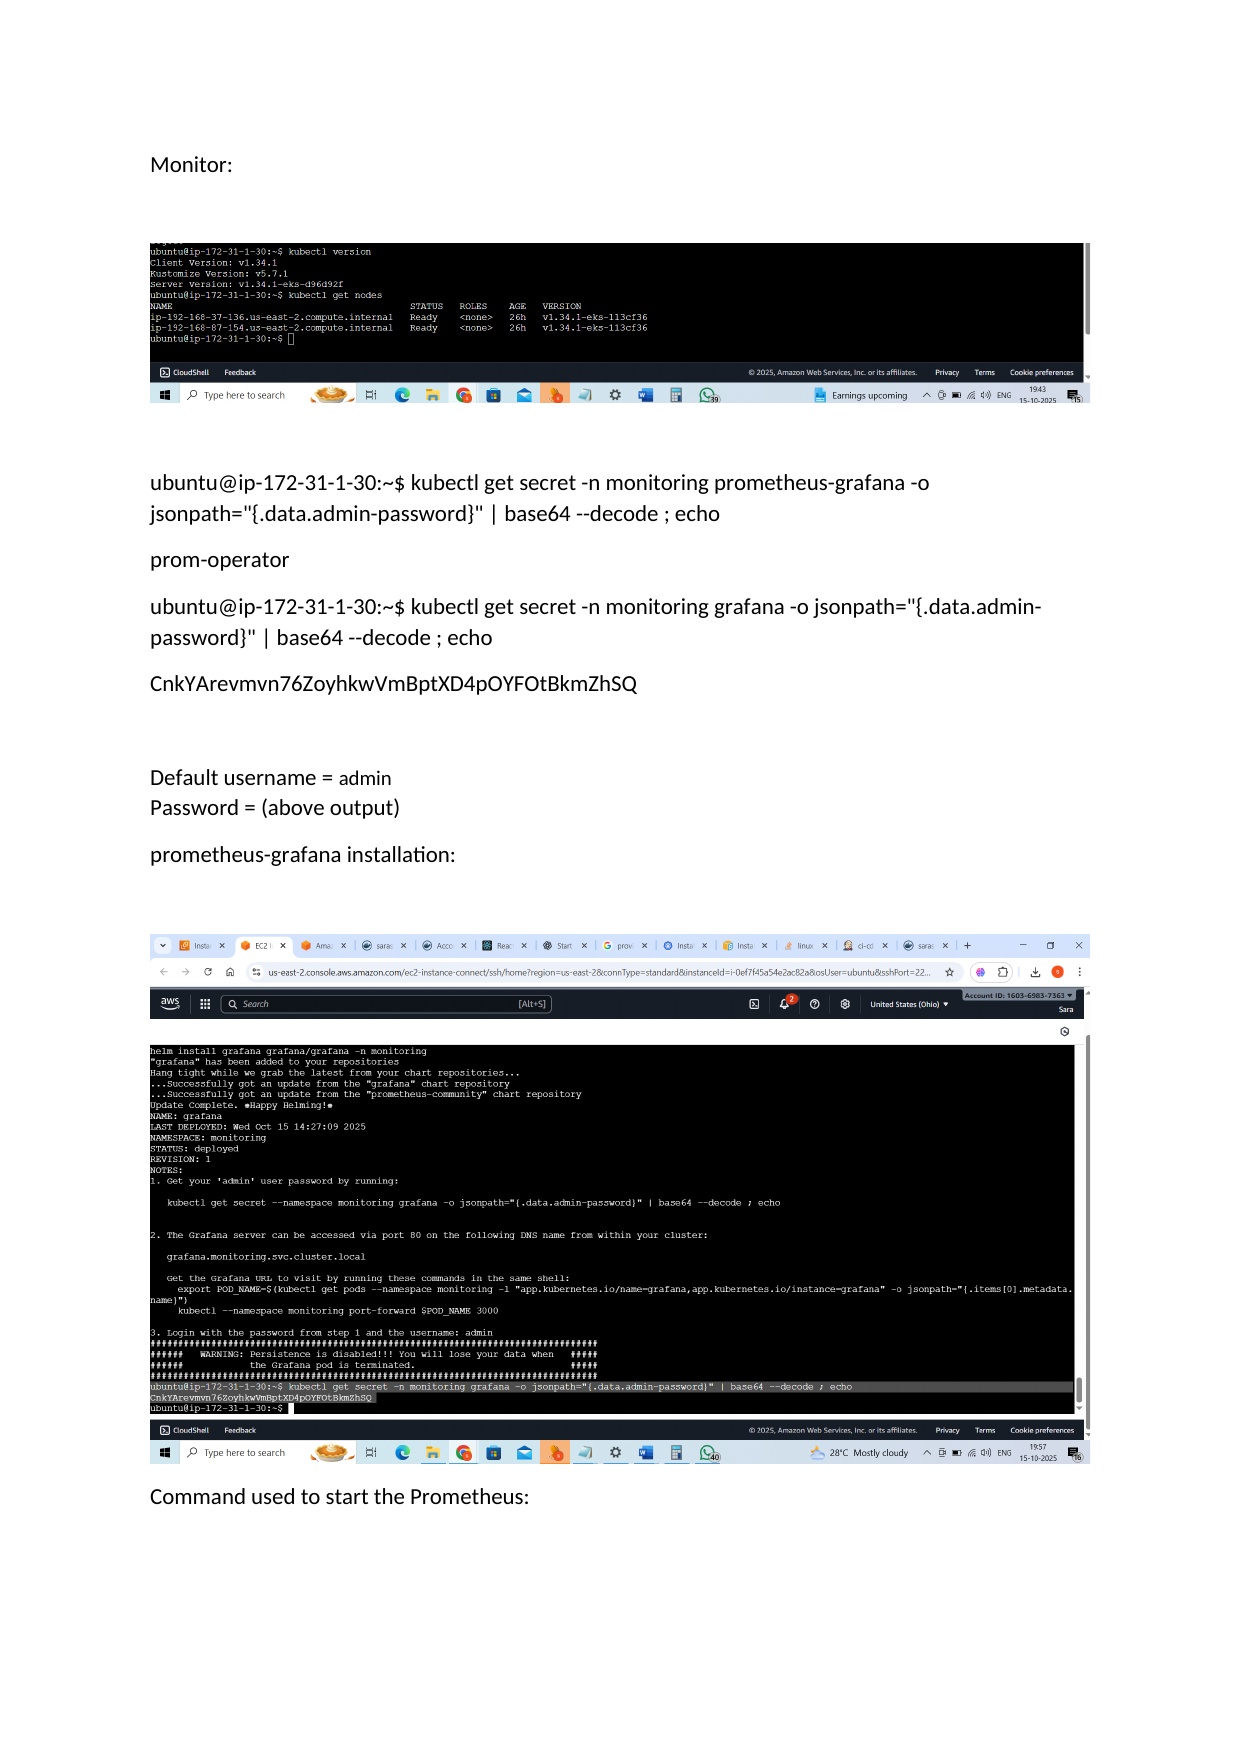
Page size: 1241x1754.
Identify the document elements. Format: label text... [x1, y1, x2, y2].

picture [150, 243, 1091, 403]
text Command used to start the Prometheus: [150, 1482, 1090, 1510]
text prometheus-grafana installation: [150, 840, 1090, 868]
text prom-operator [150, 546, 1090, 573]
text Monitor: [150, 150, 1090, 178]
text ubuntu@ip-172-31-1-30:~$ kubectl get secret -n monitoring grafana -o jsonpath="{.data.admin-password}" | base64 --decode ; echo [150, 592, 1090, 651]
picture [150, 934, 1091, 1464]
text Default username = admin Password = (above output) [150, 763, 1090, 821]
text ubuntu@ip-172-31-1-30:~$ kubectl get secret -n monitoring prometheus-grafana -o jsonpath="{.data.admin-password}" | base64 --decode ; echo [150, 468, 1090, 527]
text CnkYArevmvn76ZoyhkwVmBptXD4pOYFOtBkmZhSQ [150, 669, 1090, 697]
